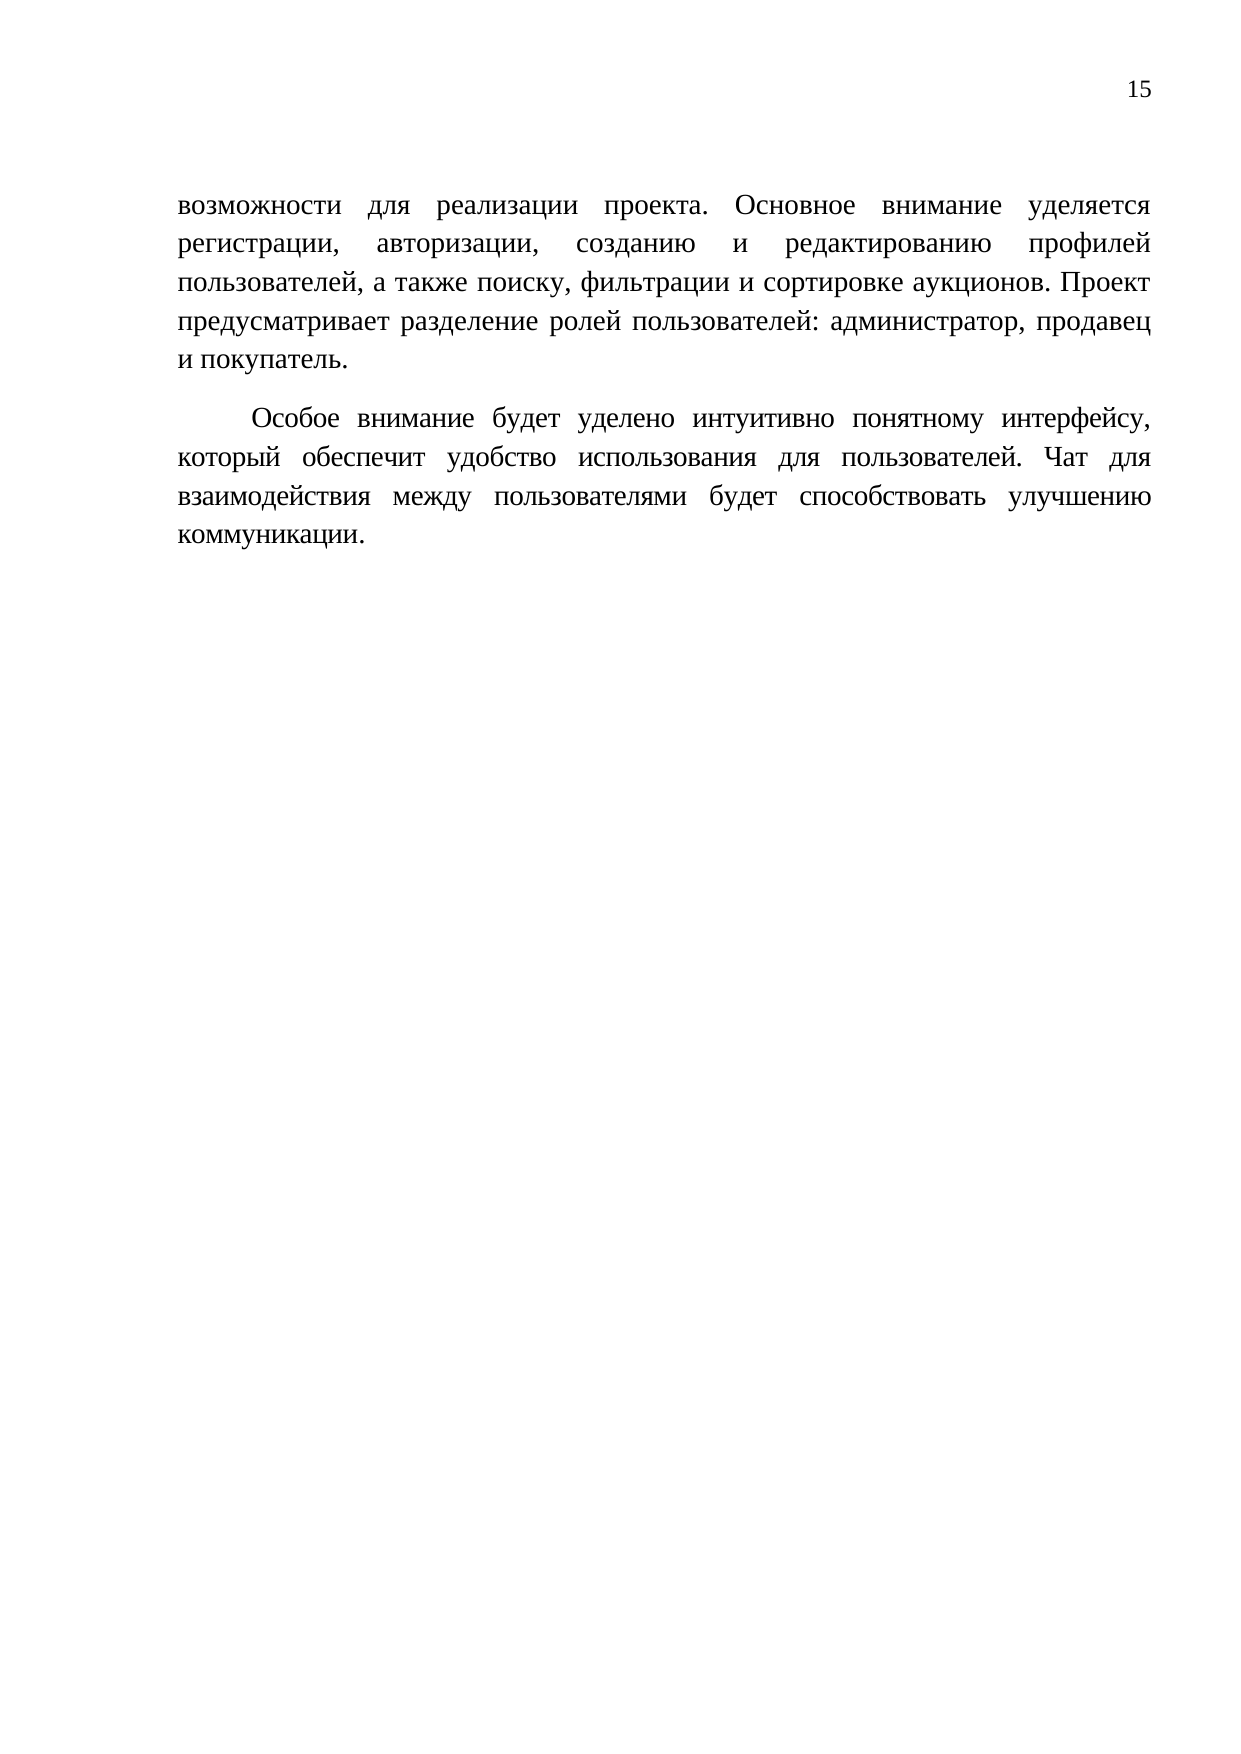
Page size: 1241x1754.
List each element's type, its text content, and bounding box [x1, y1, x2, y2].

text Особое внимание будет уделено интуитивно понятному интерфейсу, который обеспечит удобство использования для пользователей. Чат для взаимодействия между пользователями будет способствовать улучшению коммуникации. [177, 401, 1152, 550]
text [177, 187, 1152, 375]
